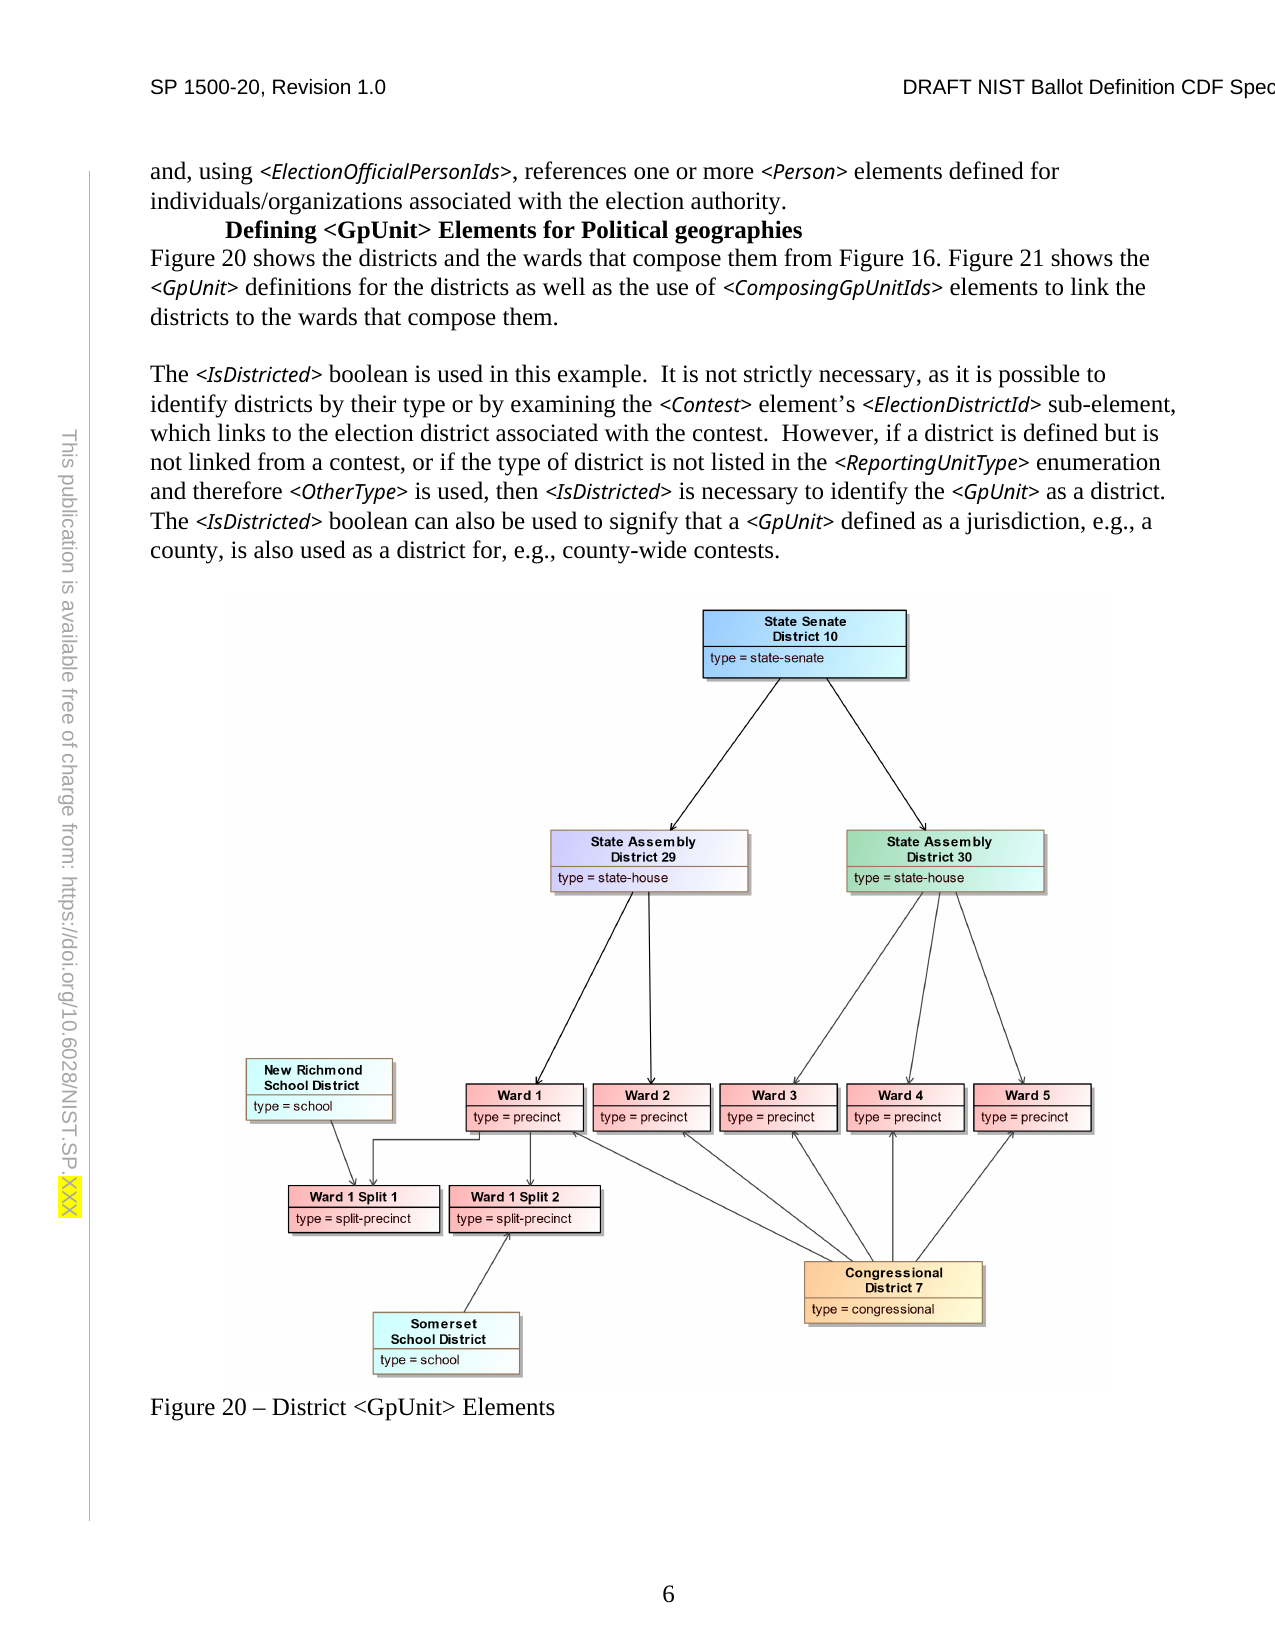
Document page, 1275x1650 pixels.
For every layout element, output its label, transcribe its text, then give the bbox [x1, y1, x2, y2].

text The <IsDistricted> boolean is used in this example. It is not strictly necessary, as it is possible to identify districts by their type or by examining the <Contest> element’s <ElectionDistrictId> sub-element, which links to the election district associated with the contest. However, if a district is defined but is not linked from a contest, or if the type of district is not listed in the <ReportingUnitType> enumeration and therefore <OtherType> is used, then <IsDistricted> is necessary to identify the <GpUnit> as a district. The <IsDistricted> boolean can also be used to signify that a <GpUnit> defined as a jurisdiction, e.g., a county, is also used as a district for, e.g., county-wide contests. [150, 359, 1186, 564]
subtitle Defining <GpUnit> Elements for Political geographies [150, 215, 1186, 243]
text Figure 20 – District <GpUnit> Elements [150, 1392, 1186, 1421]
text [150, 156, 1186, 215]
text Figure 20 shows the districts and the wards that compose them from Figure 16. Figure 21 shows the <GpUnit> definitions for the districts as well as the use of <ComposingGpUnitIds> elements to link the districts to the wards that compose them. [150, 243, 1186, 330]
picture [228, 592, 1109, 1392]
